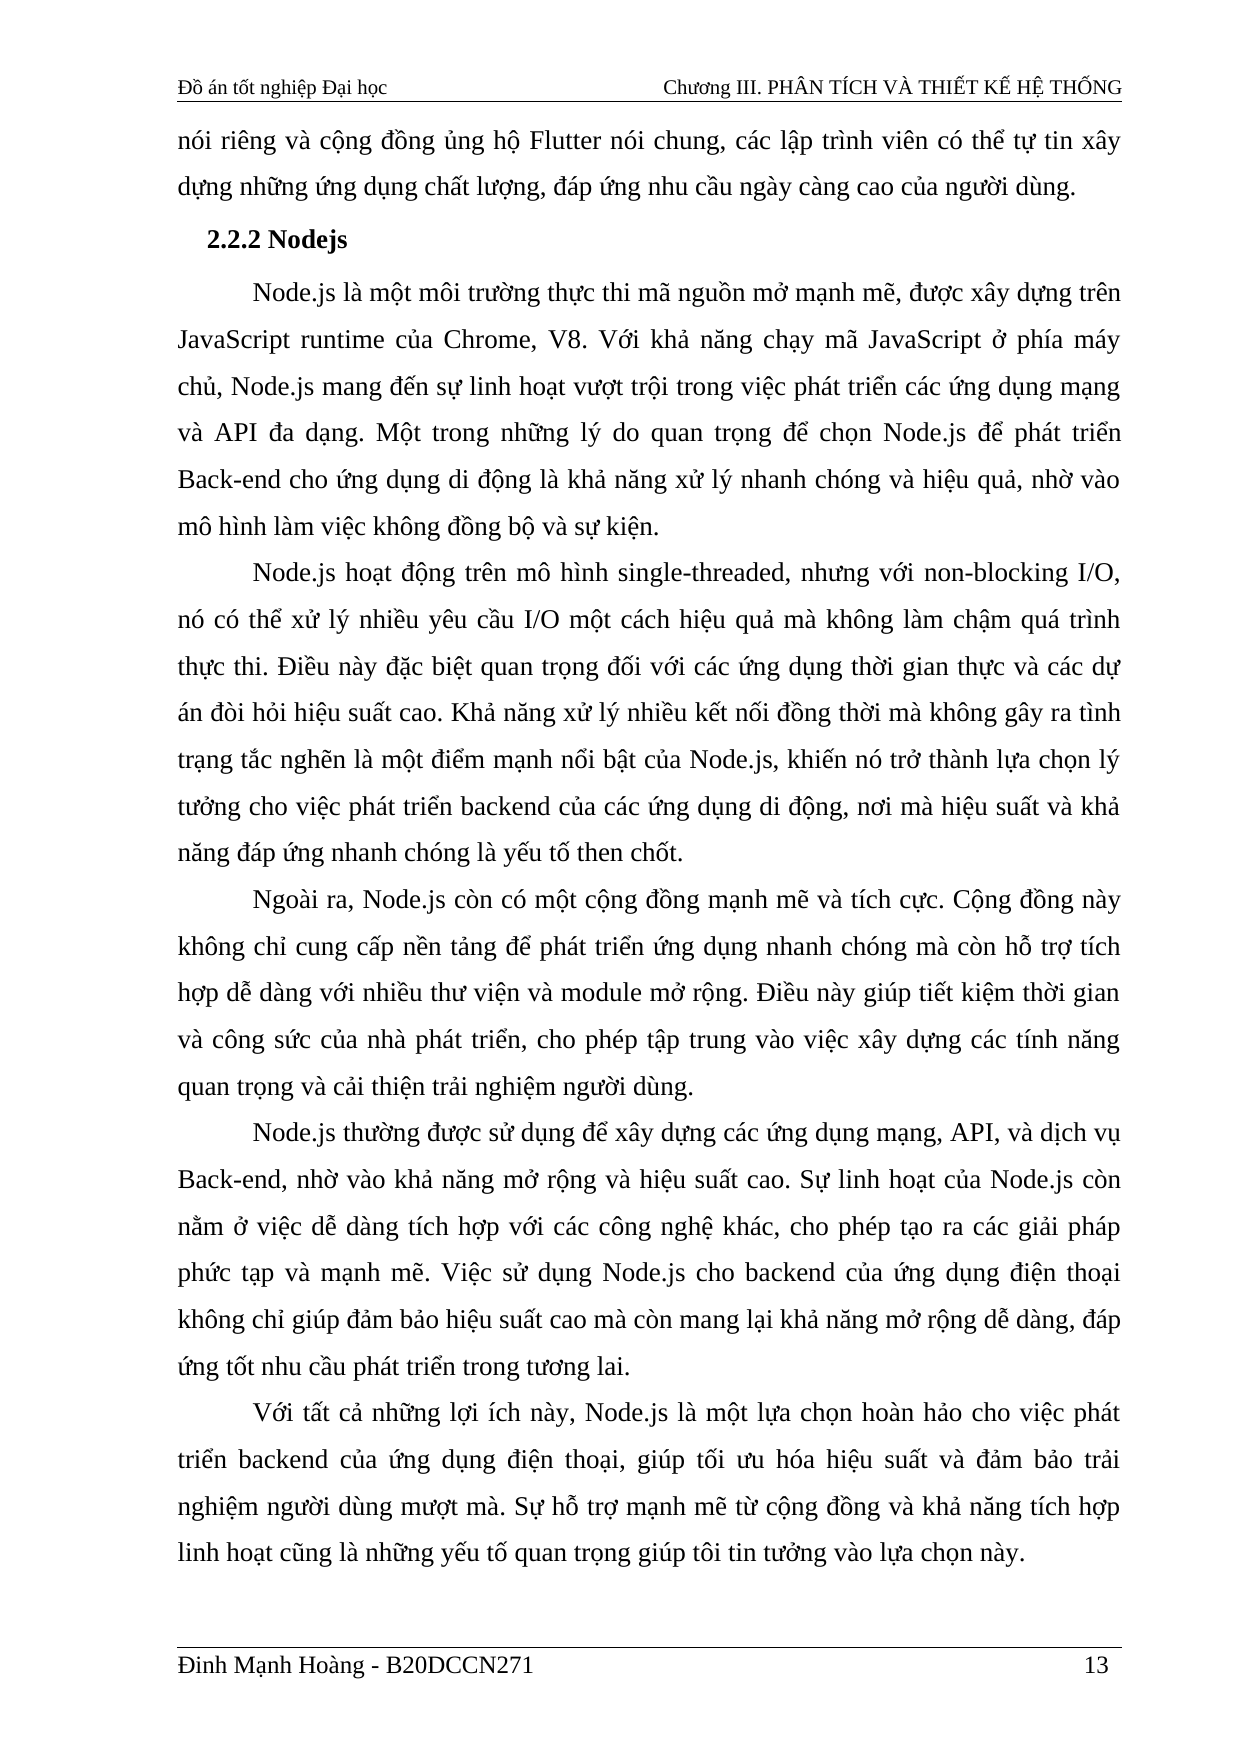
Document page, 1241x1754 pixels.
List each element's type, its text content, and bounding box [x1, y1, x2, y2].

text Node.js thường được sử dụng để xây dựng các ứng dụng mạng, API, và dịch vụ Back-end, nhờ vào khả năng mở rộng và hiệu suất cao. Sự linh hoạt của Node.js còn nằm ở việc dễ dàng tích hợp với các công nghệ khác, cho phép tạo ra các giải pháp phức tạp và mạnh mẽ. Việc sử dụng Node.js cho backend của ứng dụng điện thoại không chỉ giúp đảm bảo hiệu suất cao mà còn mang lại khả năng mở rộng dễ dàng, đáp ứng tốt nhu cầu phát triển trong tương lai. [177, 1116, 1122, 1381]
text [177, 124, 1122, 202]
text Node.js là một môi trường thực thi mã nguồn mở mạnh mẽ, được xây dựng trên JavaScript runtime của Chrome, V8. Với khả năng chạy mã JavaScript ở phía máy chủ, Node.js mang đến sự linh hoạt vượt trội trong việc phát triển các ứng dụng mạng và API đa dạng. Một trong những lý do quan trọng để chọn Node.js để phát triển Back-end cho ứng dụng di động là khả năng xử lý nhanh chóng và hiệu quả, nhờ vào mô hình làm việc không đồng bộ và sự kiện. [177, 276, 1122, 541]
subtitle 2.2.2 Nodejs [207, 223, 1122, 254]
text Node.js hoạt động trên mô hình single-threaded, nhưng với non-blocking I/O, nó có thể xử lý nhiều yêu cầu I/O một cách hiệu quả mà không làm chậm quá trình thực thi. Điều này đặc biệt quan trọng đối với các ứng dụng thời gian thực và các dự án đòi hỏi hiệu suất cao. Khả năng xử lý nhiều kết nối đồng thời mà không gây ra tình trạng tắc nghẽn là một điểm mạnh nổi bật của Node.js, khiến nó trở thành lựa chọn lý tưởng cho việc phát triển backend của các ứng dụng di động, nơi mà hiệu suất và khả năng đáp ứng nhanh chóng là yếu tố then chốt. [177, 556, 1122, 867]
text Với tất cả những lợi ích này, Node.js là một lựa chọn hoàn hảo cho việc phát triển backend của ứng dụng điện thoại, giúp tối ưu hóa hiệu suất và đảm bảo trải nghiệm người dùng mượt mà. Sự hỗ trợ mạnh mẽ từ cộng đồng và khả năng tích hợp linh hoạt cũng là những yếu tố quan trọng giúp tôi tin tưởng vào lựa chọn này. [177, 1396, 1122, 1567]
text Ngoài ra, Node.js còn có một cộng đồng mạnh mẽ và tích cực. Cộng đồng này không chỉ cung cấp nền tảng để phát triển ứng dụng nhanh chóng mà còn hỗ trợ tích hợp dễ dàng với nhiều thư viện và module mở rộng. Điều này giúp tiết kiệm thời gian và công sức của nhà phát triển, cho phép tập trung vào việc xây dựng các tính năng quan trọng và cải thiện trải nghiệm người dùng. [177, 883, 1122, 1101]
